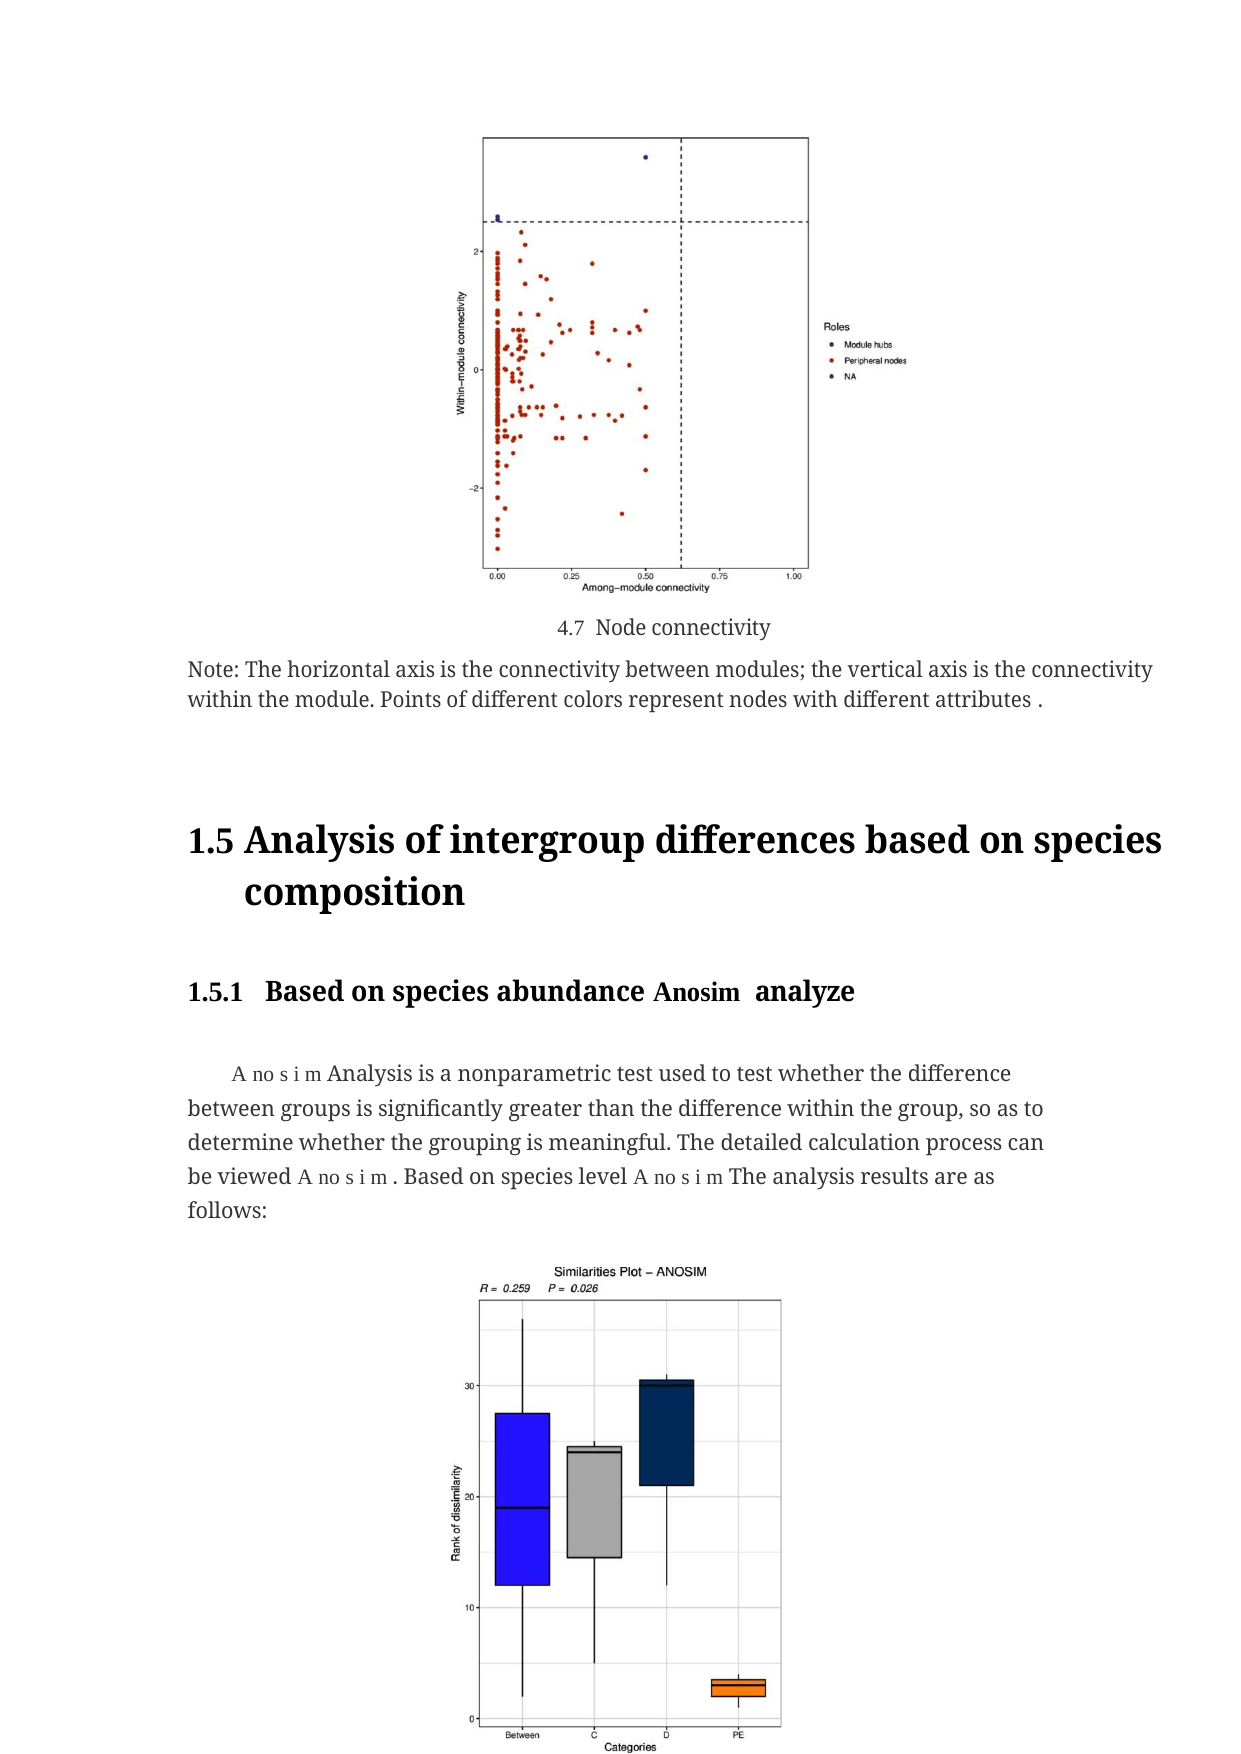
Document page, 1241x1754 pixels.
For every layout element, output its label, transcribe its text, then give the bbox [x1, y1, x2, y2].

text A no s i m Analysis is a nonparametric test used to test whether the difference between groups is significantly greater than the difference within the group, so as to determine whether the grouping is meaningful. The detailed calculation process can be viewed A no s i m . Based on species level A no s i m The analysis results are as follows: [187, 1058, 1053, 1225]
picture [451, 1267, 782, 1753]
picture [456, 137, 907, 593]
list Node connectivity [557, 612, 1217, 642]
subtitle Based on species abundance Anosim analyze [187, 971, 1217, 1010]
subtitle Analysis of intergroup differences based on species composition [187, 814, 1217, 916]
text Note: The horizontal axis is the connectivity between modules; the vertical axis is the connectivity within the module. Points of different colors represent nodes with different attributes . [187, 654, 1217, 714]
